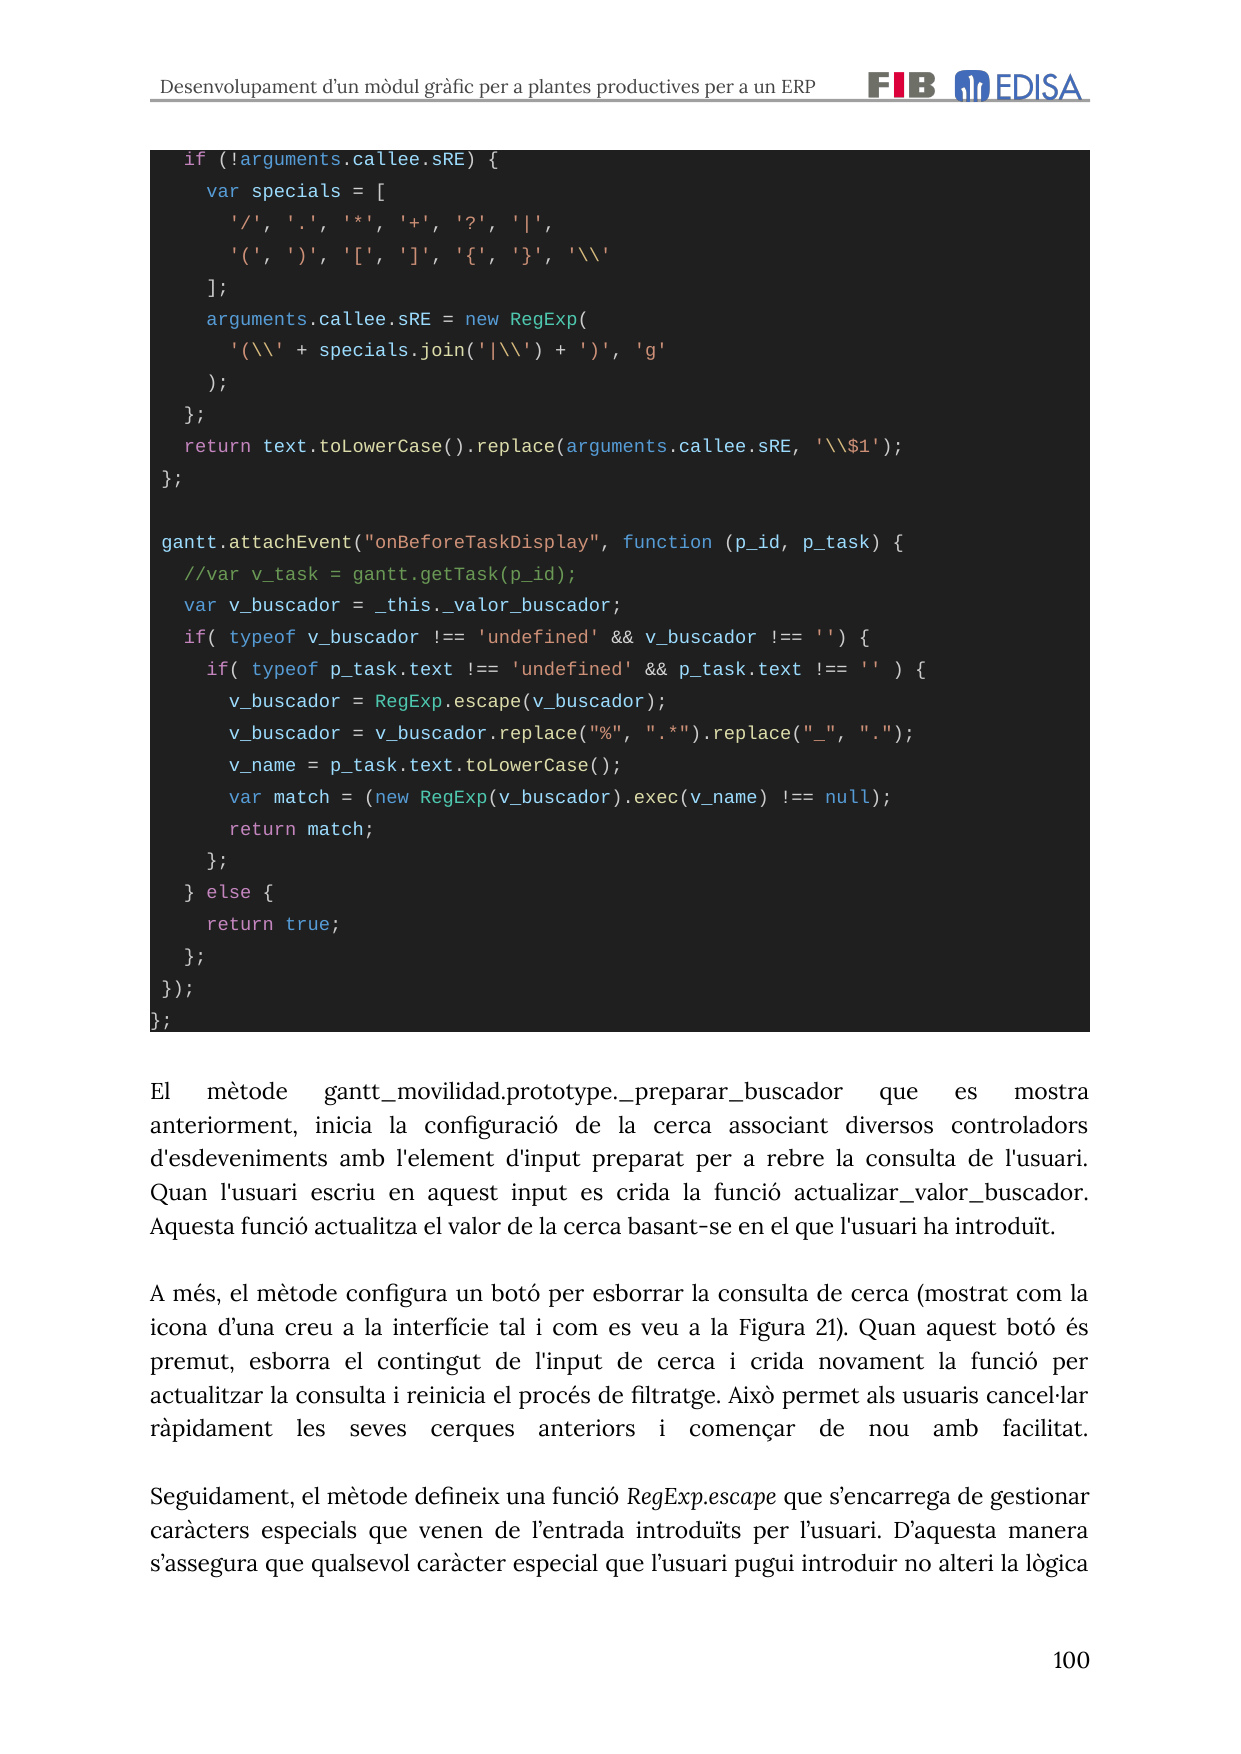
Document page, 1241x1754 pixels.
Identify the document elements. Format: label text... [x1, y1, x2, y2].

text v_buscador = v_buscador.replace("%", ".*").replace("_", "."); [150, 724, 1090, 745]
text return text.toLowerCase().replace(arguments.callee.sRE, '\\$1'); [150, 437, 1090, 458]
text }; [150, 947, 1090, 968]
text }; [150, 469, 1090, 490]
text gantt.attachEvent("onBeforeTaskDisplay", function (p_id, p_task) { [150, 532, 1090, 554]
text return true; [150, 915, 1090, 936]
text '/', '.', '*', '+', '?', '|', [150, 214, 1090, 235]
text v_buscador = RegExp.escape(v_buscador); [150, 692, 1090, 713]
text '(', ')', '[', ']', '{', '}', '\\' [150, 246, 1090, 267]
text if( typeof p_task.text !== 'undefined' && p_task.text !== '' ) { [150, 660, 1090, 681]
text var v_buscador = _this._valor_buscador; [150, 596, 1090, 617]
picture [857, 70, 938, 102]
text //var v_task = gantt.getTask(p_id); [150, 564, 1090, 586]
text }; [150, 405, 1090, 426]
text }; [150, 1011, 1090, 1032]
text El mètode gantt_movilidad.prototype._preparar_buscador que es mostra anteriorment, inicia la configuració de la cerca associant diversos controladors d'esdeveniments amb l'element d'input preparat per a rebre la consulta de l'usuari. Quan l'usuari escriu en aquest input es crida la funció actualizar_valor_buscador. Aquesta funció actualitza el valor de la cerca basant-se en el que l'usuari ha introduït. [150, 1076, 1090, 1241]
text var match = (new RegExp(v_buscador).exec(v_name) !== null); [150, 787, 1090, 809]
text }); [150, 979, 1090, 1000]
text ]; [150, 277, 1090, 299]
text ); [150, 373, 1090, 394]
text }; [150, 851, 1090, 872]
text var specials = [ [150, 182, 1090, 203]
text arguments.callee.sRE = new RegExp( [150, 309, 1090, 331]
text return match; [150, 819, 1090, 841]
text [150, 1279, 1090, 1578]
text '(\\' + specials.join('|\\') + ')', 'g' [150, 341, 1090, 362]
picture [954, 70, 1082, 102]
text if( typeof v_buscador !== 'undefined' && v_buscador !== '') { [150, 628, 1090, 649]
text } else { [150, 883, 1090, 904]
text if (!arguments.callee.sRE) { [150, 150, 1090, 171]
text v_name = p_task.text.toLowerCase(); [150, 756, 1090, 777]
